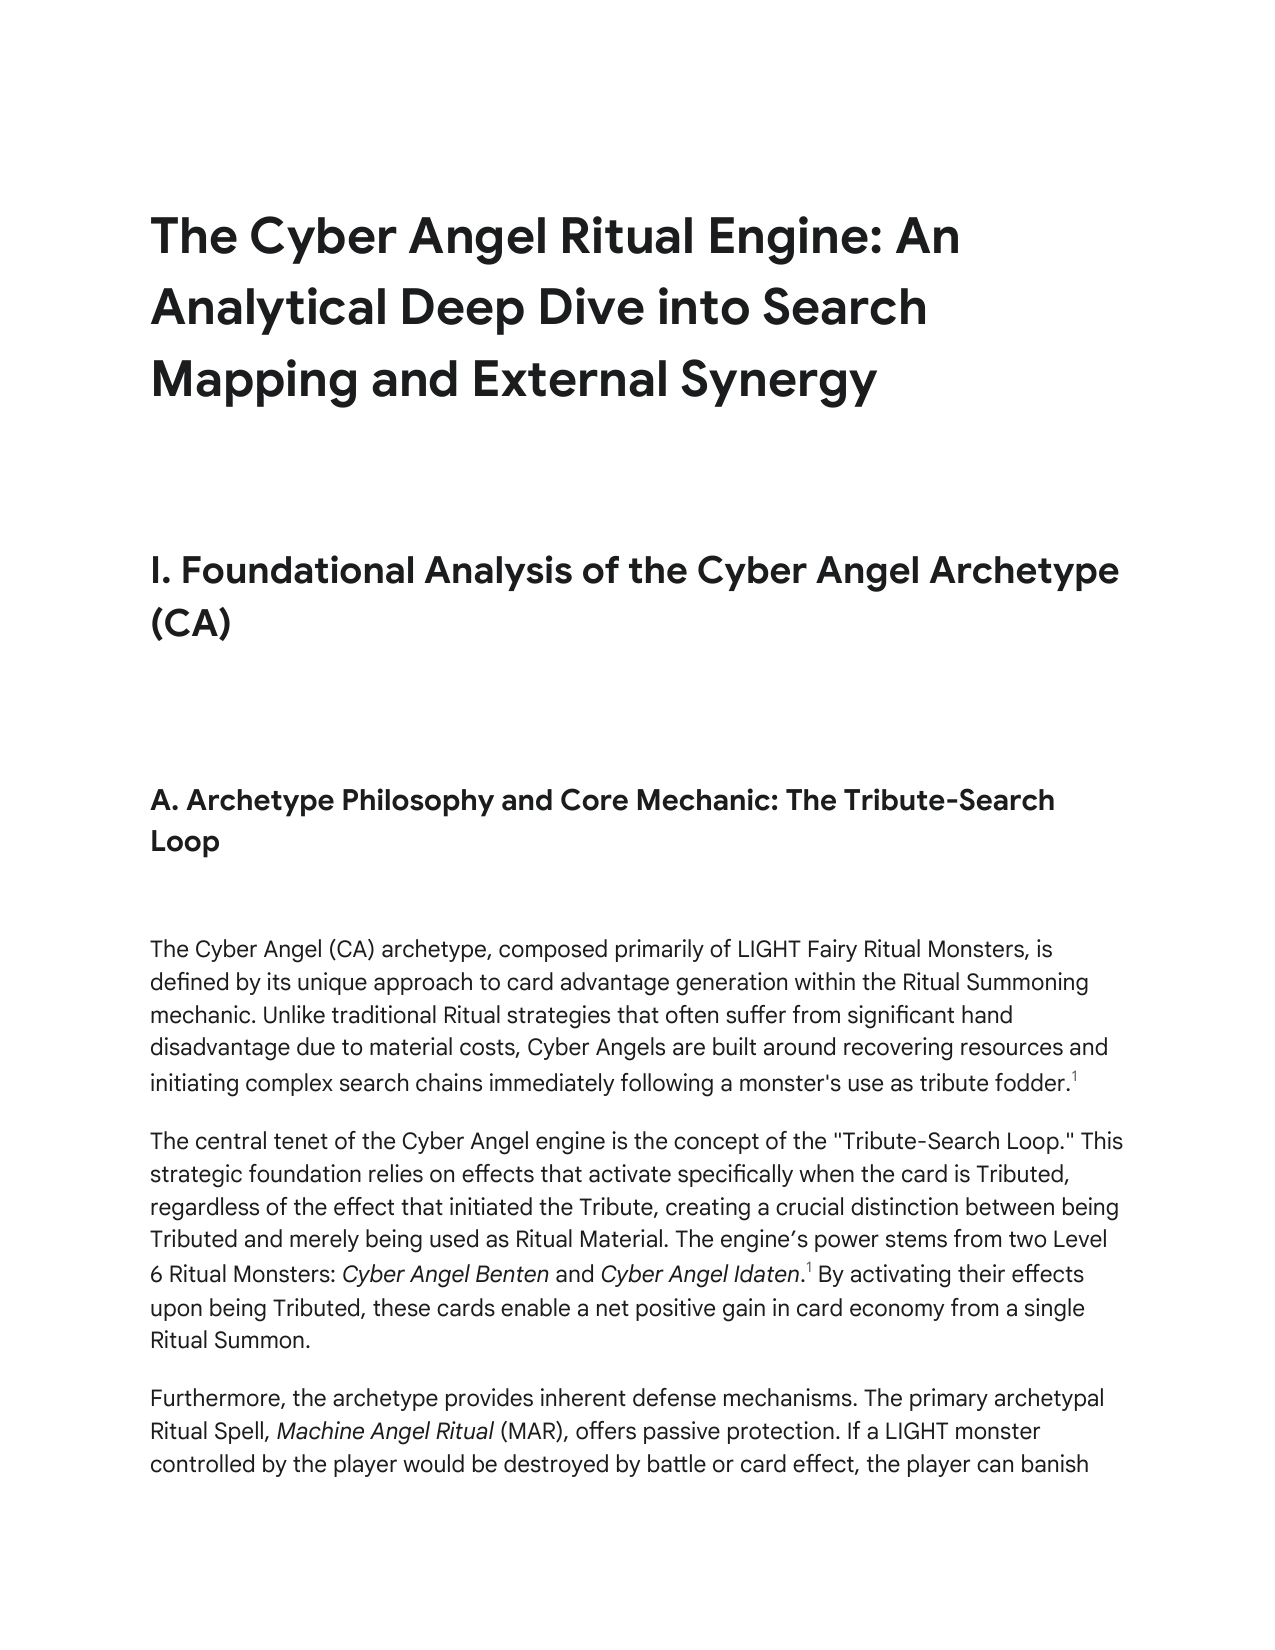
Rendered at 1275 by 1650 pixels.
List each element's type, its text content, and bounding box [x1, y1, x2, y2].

subtitle A. Archetype Philosophy and Core Mechanic: The Tribute-Search Loop [150, 782, 1125, 860]
text The central tenet of the Cyber Angel engine is the concept of the "Tribute-Search Loop." This strategic foundation relies on effects that activate specifically when the card is Tributed, regardless of the effect that initiated the Tribute, creating a crucial distinction between being Tributed and merely being used as Ritual Material. The engine’s power stems from two Level 6 Ritual Monsters: Cyber Angel Benten and Cyber Angel Idaten.1 By activating their effects upon being Tributed, these cards enable a net positive gain in card economy from a single Ritual Summon. [150, 1127, 1125, 1356]
subtitle I. Foundational Analysis of the Cyber Angel Archetype (CA) [150, 547, 1125, 647]
text The Cyber Angel (CA) archetype, composed primarily of LIGHT Fairy Ritual Monsters, is defined by its unique approach to card advantage generation within the Ritual Summoning mechanic. Unlike traditional Ritual strategies that often suffer from significant hand disadvantage due to material costs, Cyber Angels are built around recovering resources and initiating complex search chains immediately following a monster's use as tribute fodder.1 [150, 936, 1125, 1098]
subtitle The Cyber Angel Ritual Engine: An Analytical Deep Dive into Search Mapping and External Synergy [150, 205, 1125, 410]
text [150, 1384, 1125, 1479]
